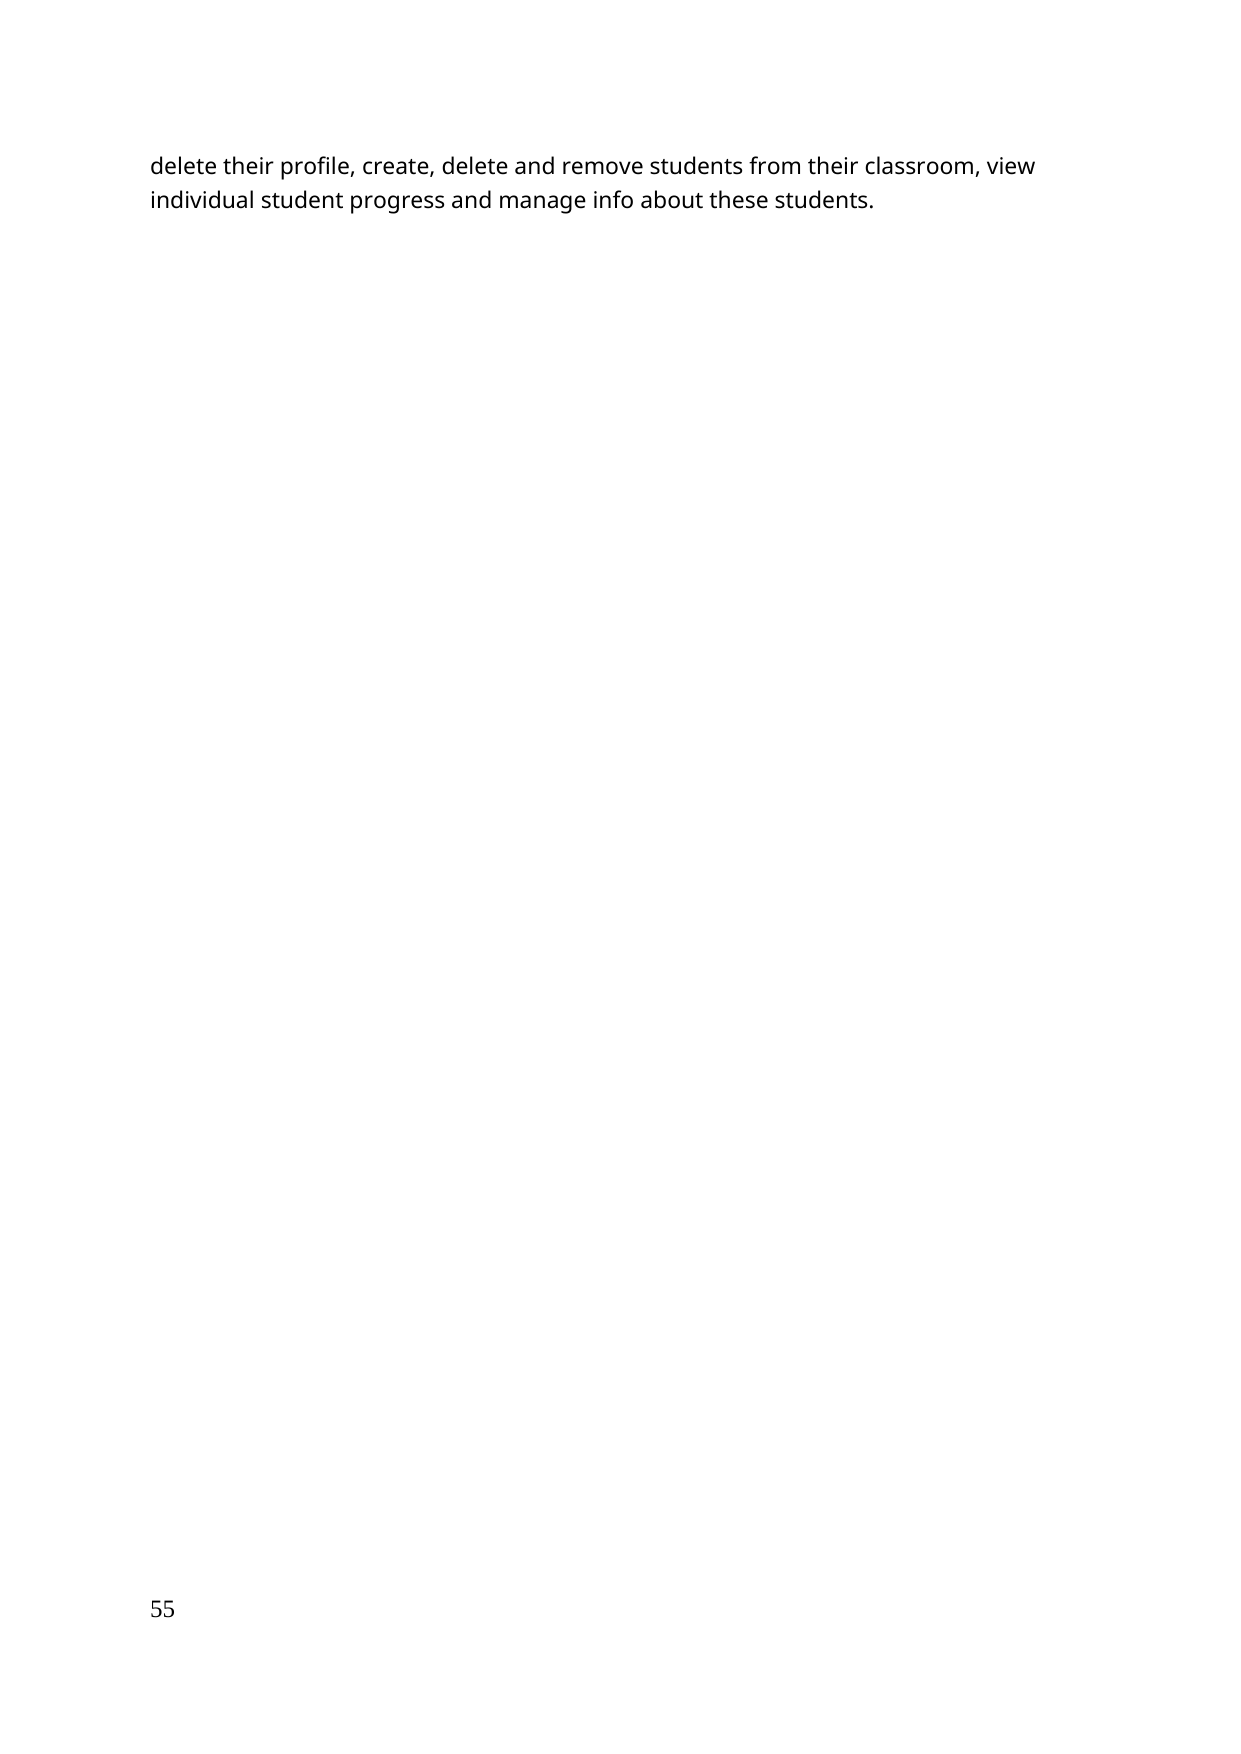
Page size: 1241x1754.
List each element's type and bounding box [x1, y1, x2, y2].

text [150, 150, 1090, 215]
